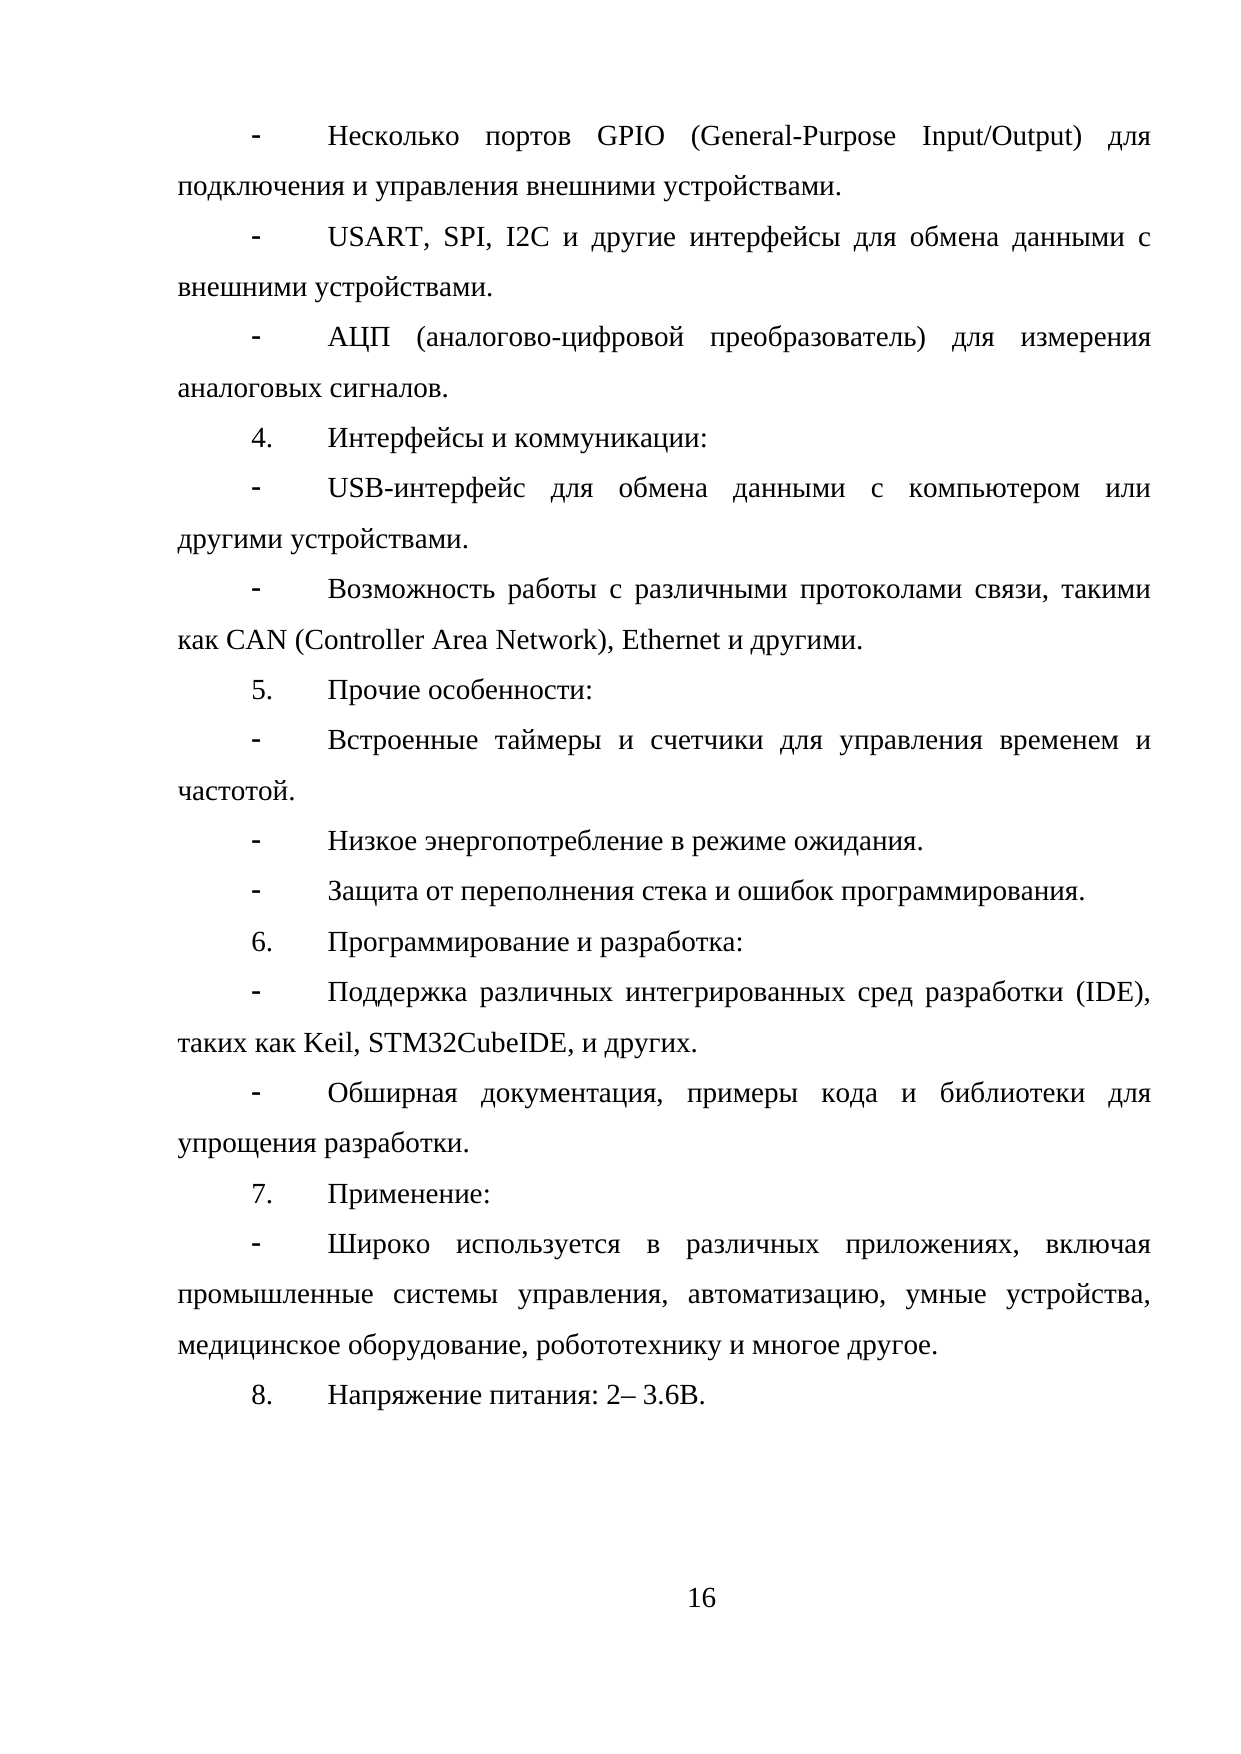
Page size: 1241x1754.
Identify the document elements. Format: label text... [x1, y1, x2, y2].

list Защита от переполнения стека и ошибок программирования. [177, 873, 1152, 907]
list Применение: [177, 1176, 1152, 1209]
list USB-интерфейс для обмена данными с компьютером или другими устройствами. [177, 471, 1152, 554]
list Возможность работы с различными протоколами связи, такими как CAN (Controller Area Network), Ethernet и другими. [177, 571, 1152, 655]
list Программирование и разработка: [177, 924, 1152, 957]
list Напряжение питания: 2– 3.6В. [177, 1377, 1152, 1411]
list Встроенные таймеры и счетчики для управления временем и частотой. [177, 722, 1152, 806]
list Прочие особенности: [177, 672, 1152, 706]
list Широко используется в различных приложениях, включая промышленные системы управления, автоматизацию, умные устройства, медицинское оборудование, робототехнику и многое другое. [177, 1226, 1152, 1360]
list Поддержка различных интегрированных сред разработки (IDE), таких как Keil, STM32CubeIDE, и других. [177, 974, 1152, 1058]
list Несколько портов GPIO (General-Purpose Input/Output) для подключения и управления внешними устройствами. [177, 118, 1152, 202]
list Обширная документация, примеры кода и библиотеки для упрощения разработки. [177, 1075, 1152, 1159]
list АЦП (аналогово-цифровой преобразователь) для измерения аналоговых сигналов. [177, 319, 1152, 403]
list Интерфейсы и коммуникации: [177, 420, 1152, 454]
list Низкое энергопотребление в режиме ожидания. [177, 823, 1152, 857]
list USART, SPI, I2C и другие интерфейсы для обмена данными с внешними устройствами. [177, 219, 1152, 303]
